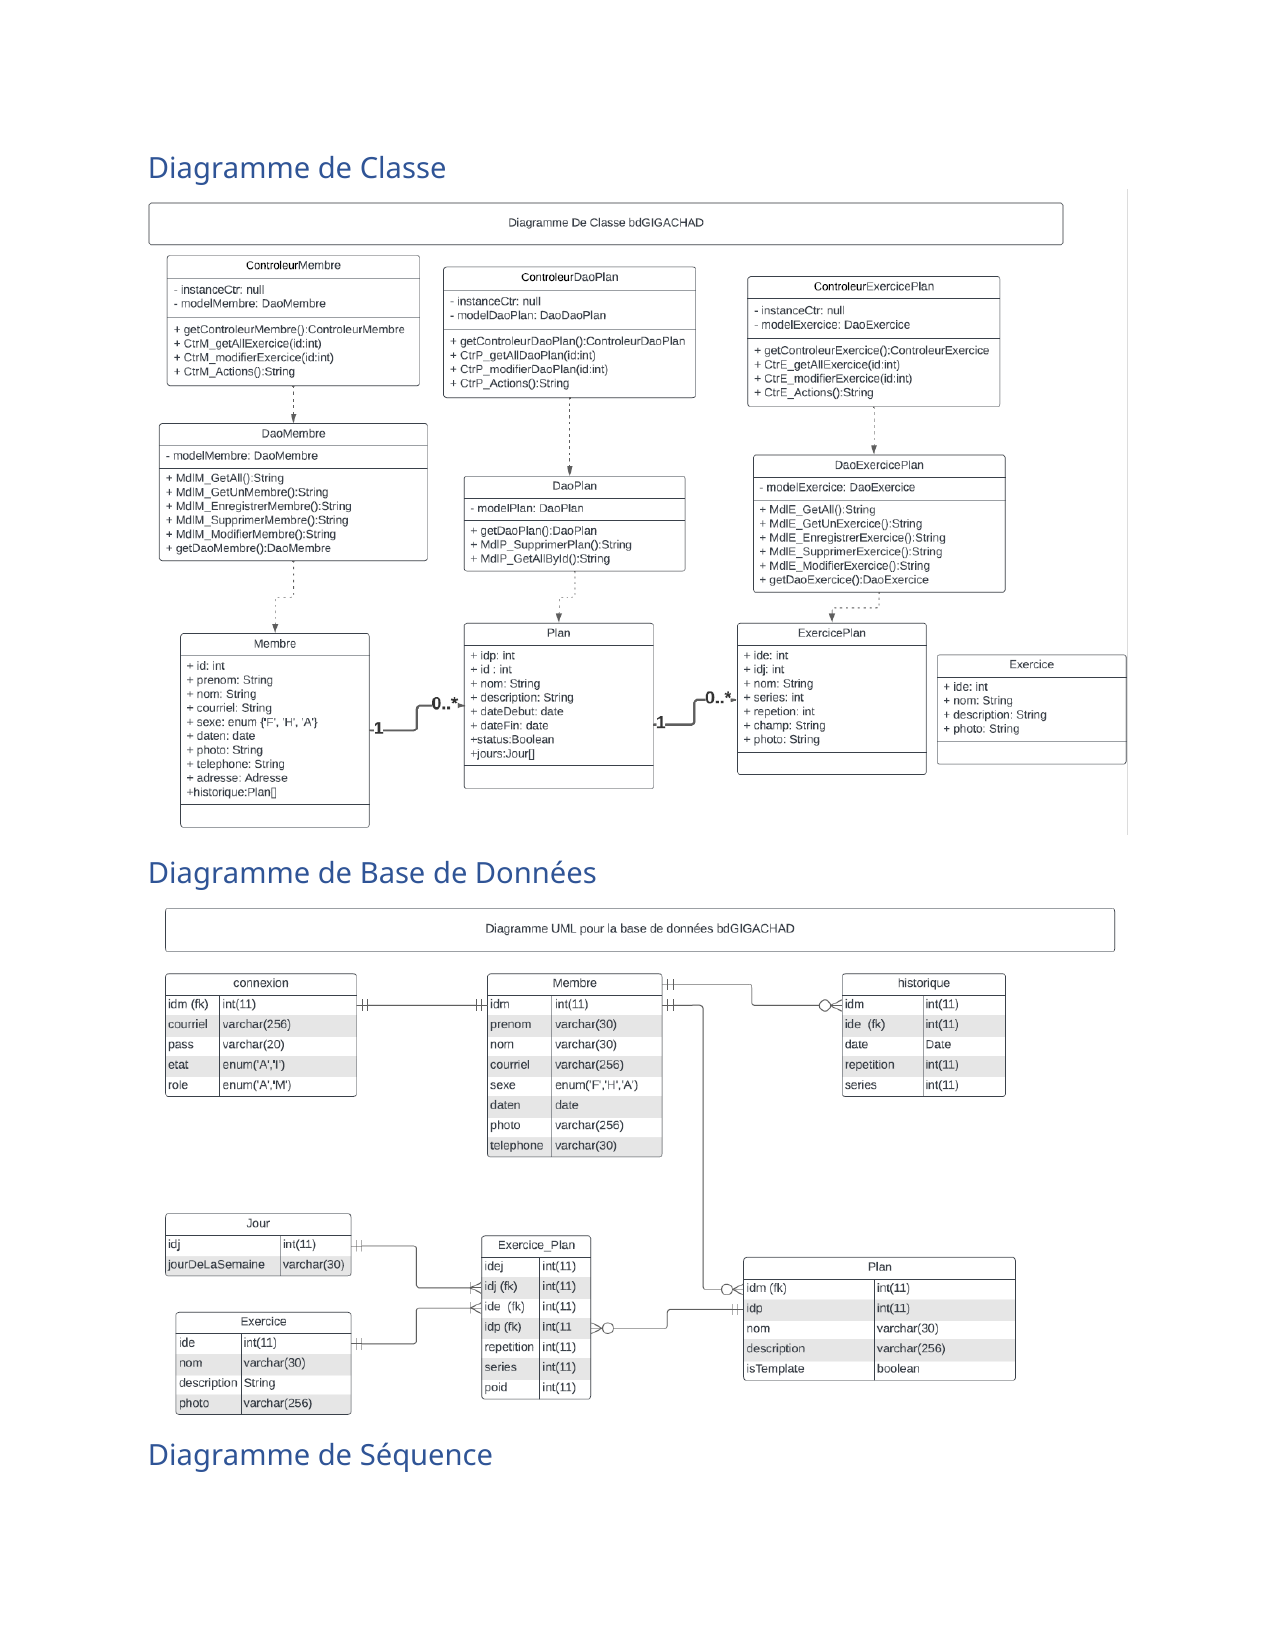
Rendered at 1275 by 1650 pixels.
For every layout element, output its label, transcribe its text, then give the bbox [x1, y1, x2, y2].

subtitle Diagramme de Classe [148, 148, 1127, 187]
subtitle Diagramme de Base de Données [148, 852, 1127, 892]
picture [147, 189, 1128, 835]
text Diagramme de Séquence [148, 1433, 1127, 1474]
picture [147, 894, 1128, 1433]
